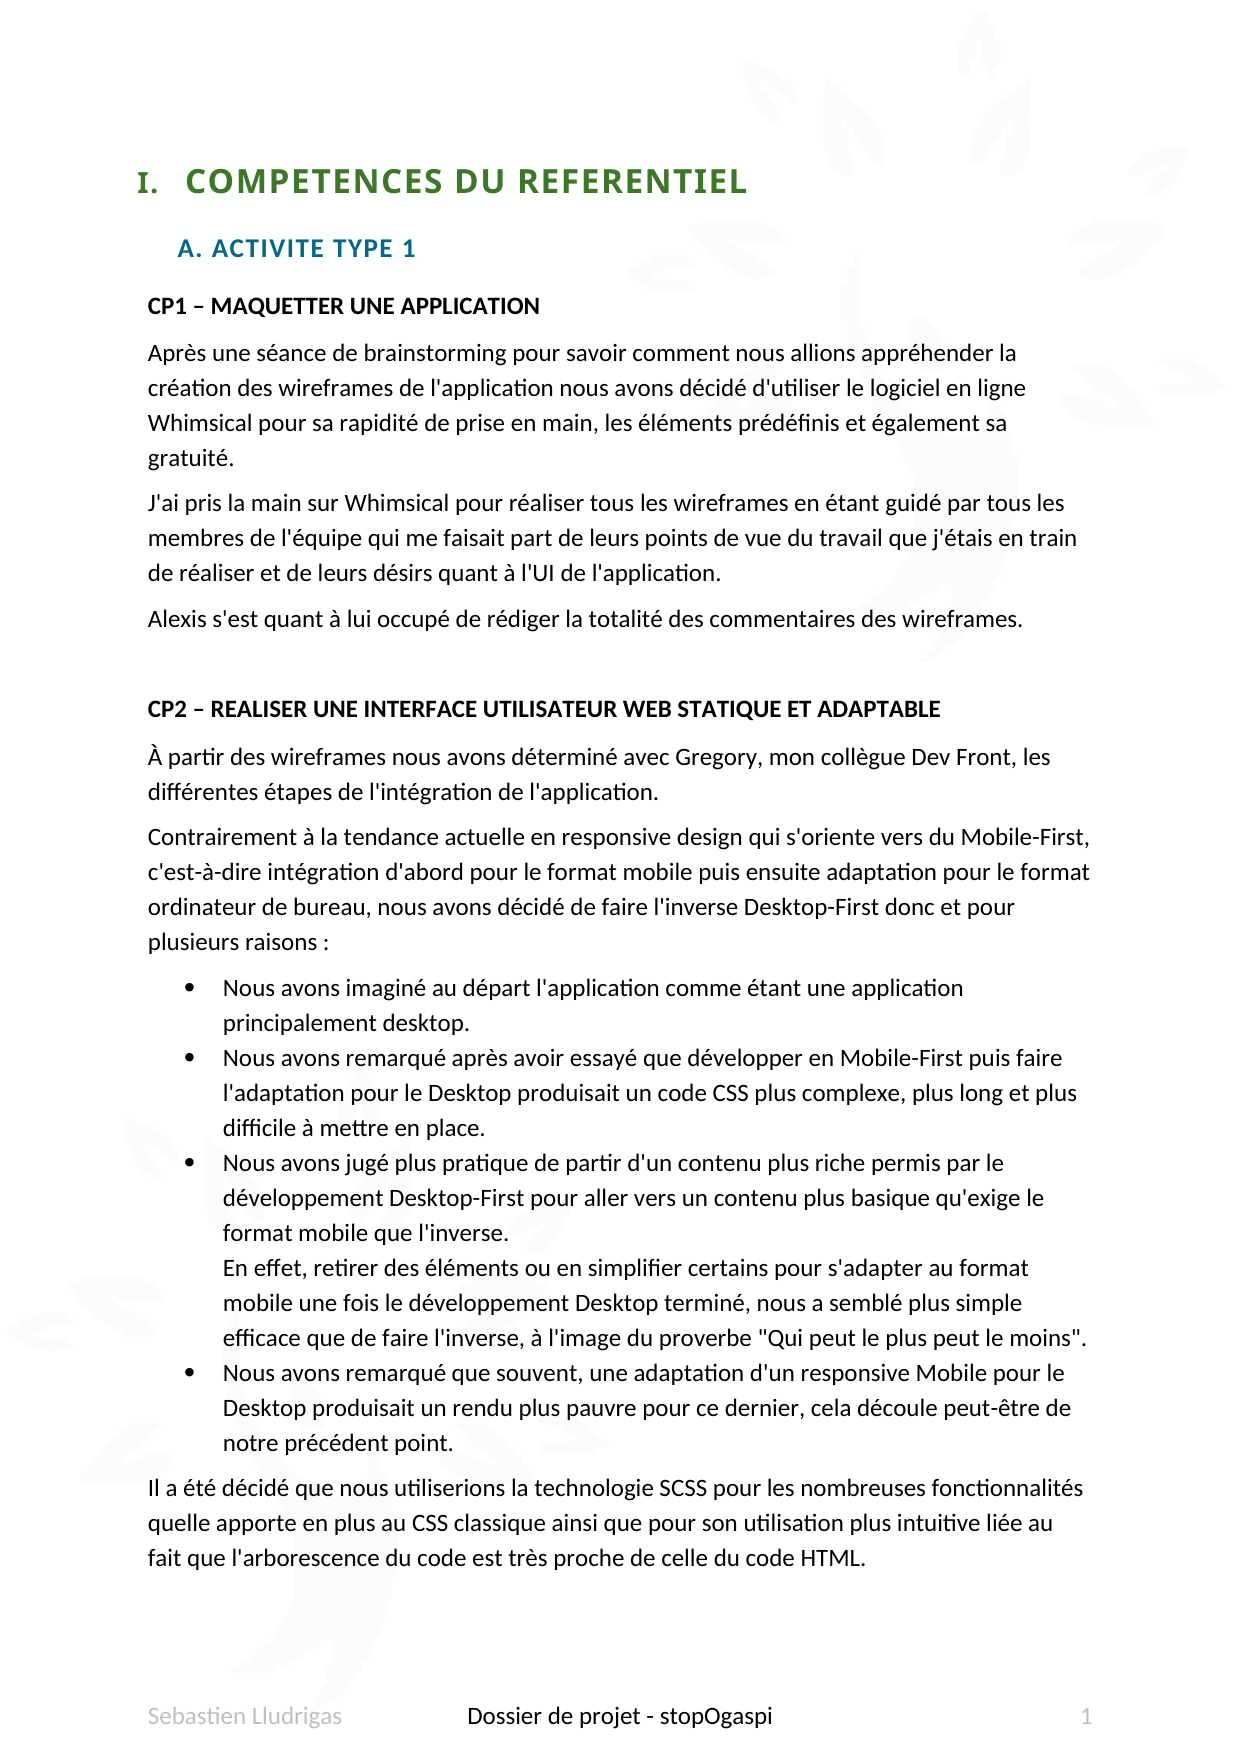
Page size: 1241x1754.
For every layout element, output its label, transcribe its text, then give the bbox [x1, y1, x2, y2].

text Alexis s'est quant à lui occupé de rédiger la totalité des commentaires des wireframes. [148, 603, 1093, 633]
list Nous avons imaginé au départ l'application comme étant une application principalement desktop. [185, 972, 1093, 1037]
subtitle competences du referentiel [148, 158, 1093, 203]
subtitle A. activite type 1 [177, 231, 1093, 264]
subtitle CP1 – MAQUETTER UNE APPLICATION [148, 290, 1093, 320]
text J'ai pris la main sur Whimsical pour réaliser tous les wireframes en étant guidé par tous les membres de l'équipe qui me faisait part de leurs points de vue du travail que j'étais en train de réaliser et de leurs désirs quant à l'UI de l'application. [148, 487, 1093, 588]
list Nous avons remarqué après avoir essayé que développer en Mobile-First puis faire l'adaptation pour le Desktop produisait un code CSS plus complexe, plus long et plus difficile à mettre en place. [185, 1042, 1093, 1142]
text Il a été décidé que nous utiliserions la technologie SCSS pour les nombreuses fonctionnalités quelle apporte en plus au CSS classique ainsi que pour son utilisation plus intuitive liée au fait que l'arborescence du code est très proche de celle du code HTML. [148, 1472, 1093, 1573]
list Nous avons remarqué que souvent, une adaptation d'un responsive Mobile pour le Desktop produisait un rendu plus pauvre pour ce dernier, cela découle peut-être de notre précédent point. [185, 1357, 1093, 1457]
list Nous avons jugé plus pratique de partir d'un contenu plus riche permis par le développement Desktop-First pour aller vers un contenu plus basique qu'exige le format mobile que l'inverse. En effet, retirer des éléments ou en simplifier certains pour s'adapter au format mobile une fois le développement Desktop terminé, nous a semblé plus simple efficace que de faire l'inverse, à l'image du proverbe "Qui peut le plus peut le moins". [185, 1147, 1093, 1352]
text Après une séance de brainstorming pour savoir comment nous allions appréhender la création des wireframes de l'application nous avons décidé d'utiliser le logiciel en ligne Whimsical pour sa rapidité de prise en main, les éléments prédéfinis et également sa gratuité. [148, 337, 1093, 472]
subtitle CP2 – REALISER UNE INTERFACE UTILISATEUR WEB STATIQUE ET ADAPTABLE [148, 694, 1093, 724]
text Contrairement à la tendance actuelle en responsive design qui s'oriente vers du Mobile-First, c'est-à-dire intégration d'abord pour le format mobile puis ensuite adaptation pour le format ordinateur de bureau, nous avons décidé de faire l'inverse Desktop-First donc et pour plusieurs raisons : [148, 821, 1093, 957]
text À partir des wireframes nous avons déterminé avec Gregory, mon collègue Dev Front, les différentes étapes de l'intégration de l'application. [148, 741, 1093, 806]
